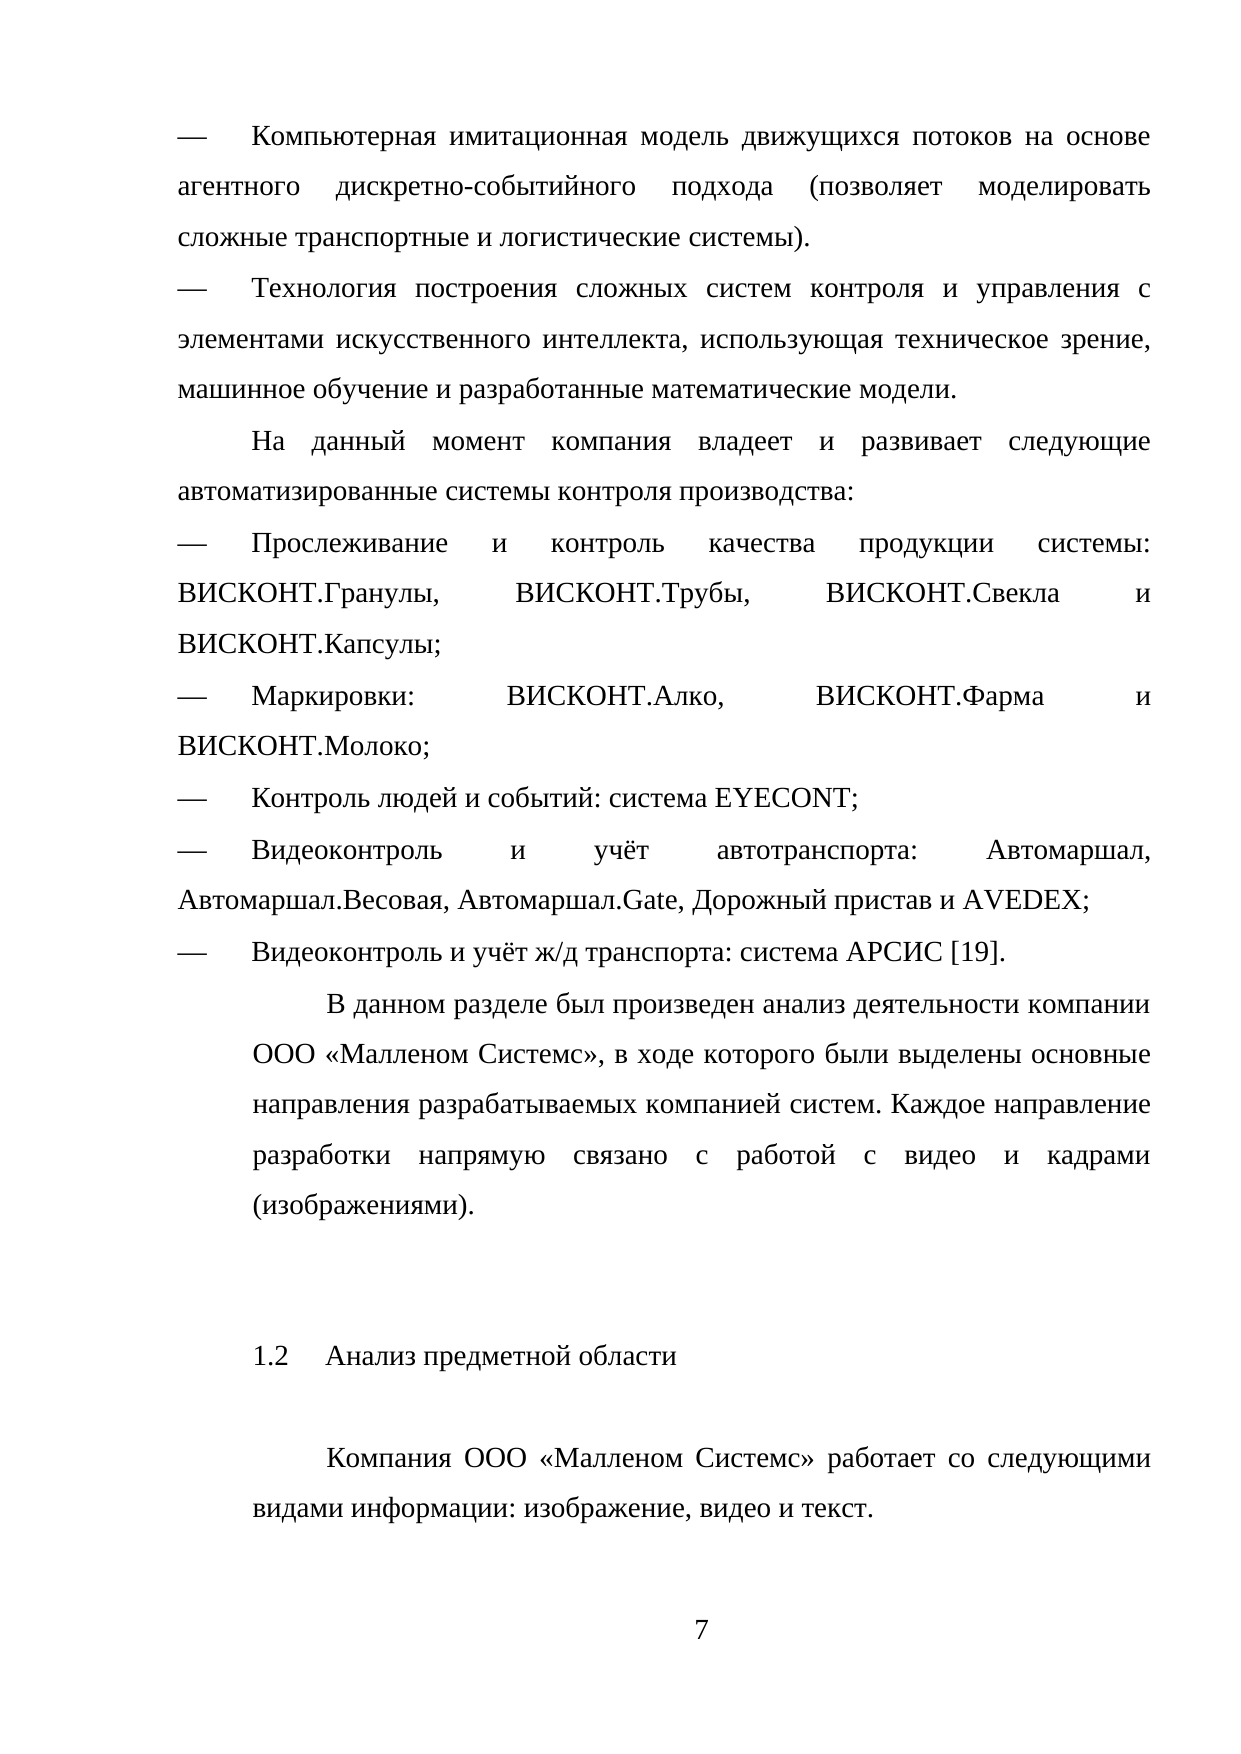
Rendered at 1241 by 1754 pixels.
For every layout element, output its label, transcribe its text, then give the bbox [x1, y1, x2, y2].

text Анализ предметной области [192, 1338, 1146, 1372]
list Компьютерная имитационная модель движущихся потоков на основе агентного дискретно-событийного подхода (позволяет моделировать сложные транспортные и логистические системы). [177, 118, 1152, 252]
list Контроль людей и событий: система EYECONT; [177, 780, 1152, 813]
list Прослеживание и контроль качества продукции системы: ВИСКОНТ.Гранулы, ВИСКОНТ.Трубы, ВИСКОНТ.Свекла и ВИСКОНТ.Капсулы; [177, 525, 1152, 659]
list На данный момент компания владеет и развивает следующие автоматизированные системы контроля производства: [177, 423, 1152, 507]
text В данном разделе был произведен анализ деятельности компании ООО «Малленом Системс», в ходе которого были выделены основные направления разрабатываемых компанией систем. Каждое направление разработки напрямую связано с работой с видео и кадрами (изображениями). [252, 986, 1152, 1221]
list Маркировки: ВИСКОНТ.Алко, ВИСКОНТ.Фарма и ВИСКОНТ.Молоко; [177, 678, 1152, 762]
text Компания ООО «Малленом Системс» работает со следующими видами информации: изображение, видео и текст. [252, 1440, 1152, 1524]
list Видеоконтроль и учёт автотранспорта: Автомаршал, Автомаршал.Весовая, Автомаршал.Gate, Дорожный пристав и AVEDEX; [177, 832, 1152, 916]
list Технология построения сложных систем контроля и управления с элементами искусственного интеллекта, использующая техническое зрение, машинное обучение и разработанные математические модели. [177, 271, 1152, 405]
list Видеоконтроль и учёт ж/д транспорта: система АРСИС [19]. [177, 934, 1152, 968]
